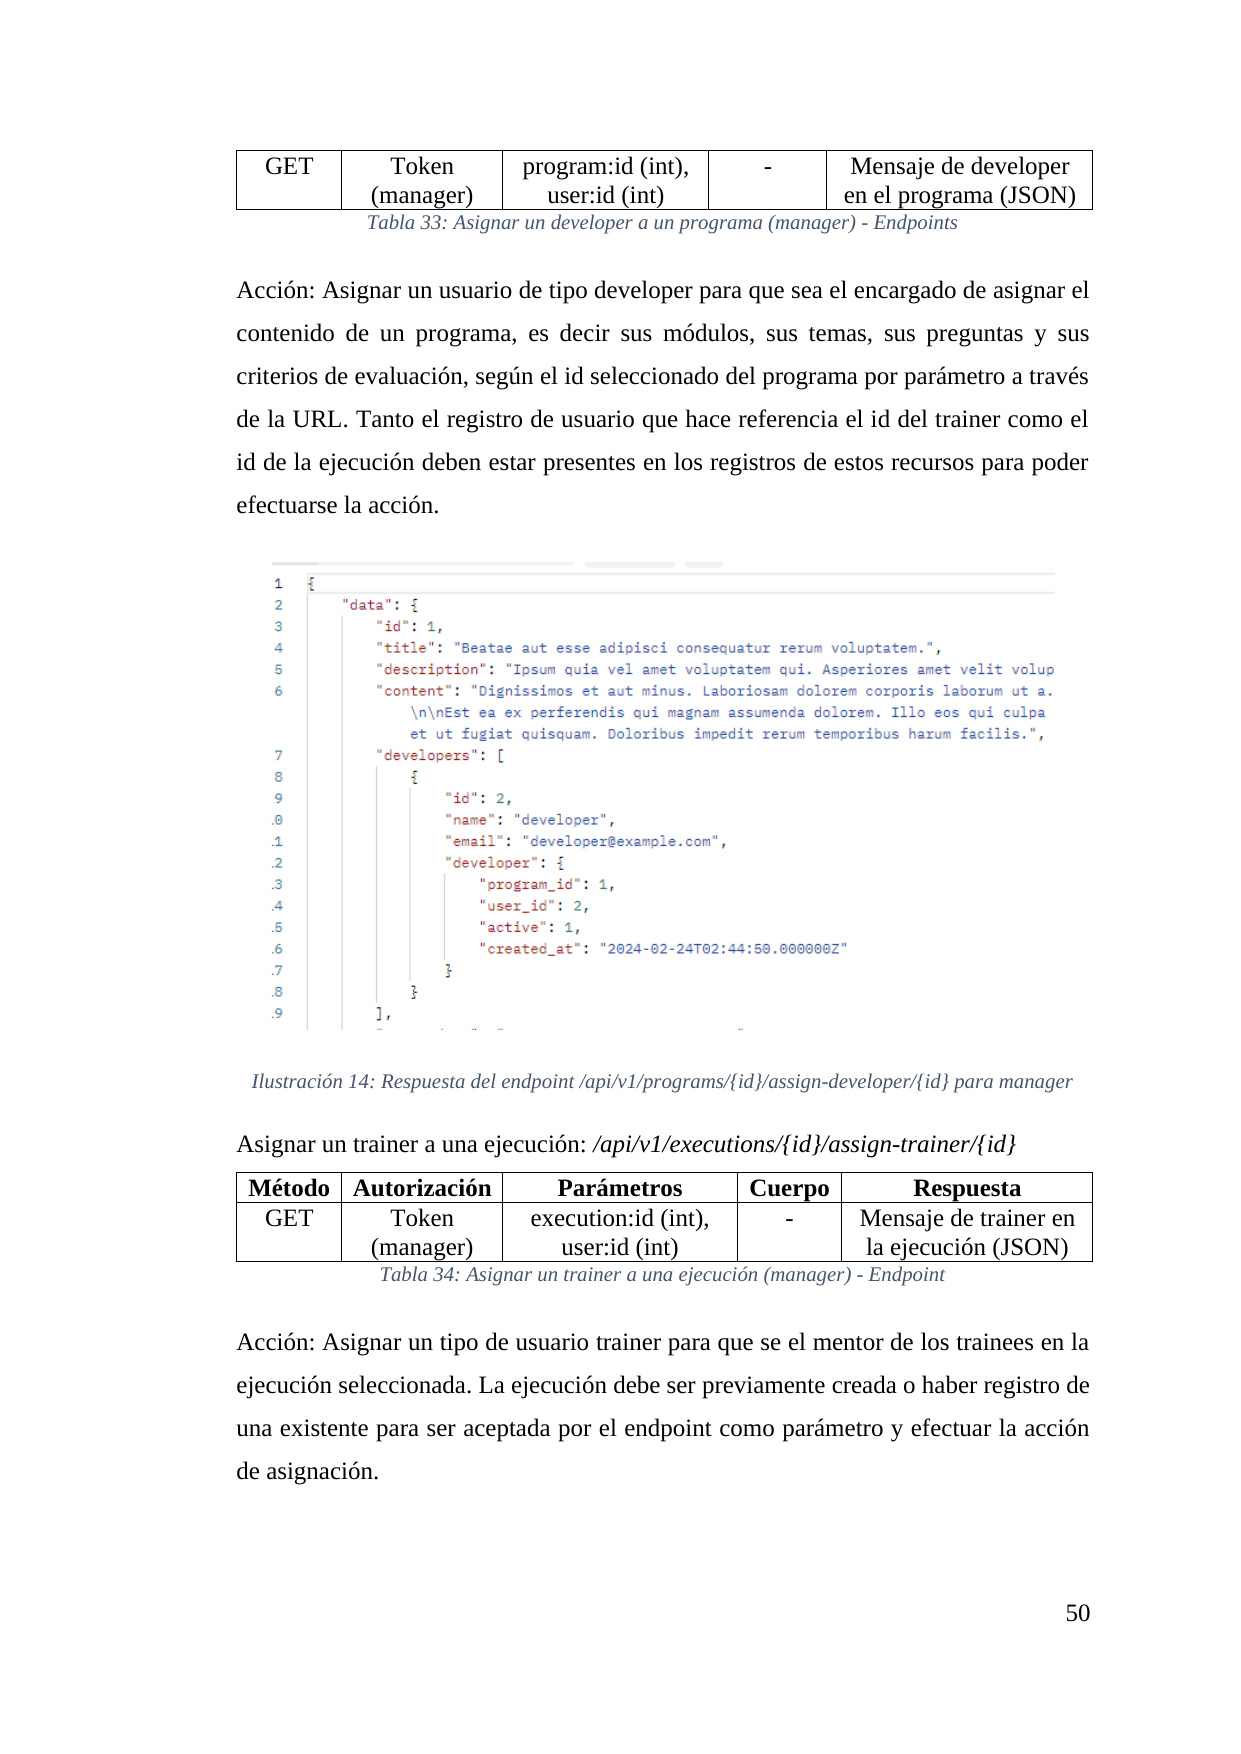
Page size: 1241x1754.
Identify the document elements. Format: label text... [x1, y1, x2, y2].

table_cell program:id (int), user:id (int) [503, 151, 708, 208]
table_header Autorización [342, 1173, 502, 1202]
table_cell Token (manager) [342, 1203, 502, 1261]
table_header Método [237, 1173, 341, 1202]
text Tabla 34: Asignar un trainer a una ejecución (manager) - Endpoint [236, 1262, 1090, 1286]
text Acción: Asignar un usuario de tipo developer para que sea el encargado de asignar el contenido de un programa, es decir sus módulos, sus temas, sus preguntas y sus criterios de evaluación, según el id seleccionado del programa por parámetro a través de la URL. Tanto el registro de usuario que hace referencia el id del trainer como el id de la ejecución deben estar presentes en los registros de estos recursos para poder efectuarse la acción. [236, 275, 1090, 519]
table_header Respuesta [842, 1173, 1092, 1202]
text Tabla 33: Asignar un developer a un programa (manager) - Endpoints [236, 210, 1090, 234]
table_cell Mensaje de trainer en la ejecución (JSON) [842, 1203, 1092, 1261]
table_cell GET [237, 1203, 341, 1261]
table_cell - [709, 151, 826, 208]
table_cell execution:id (int), user:id (int) [503, 1203, 737, 1261]
table_header Parámetros [503, 1173, 737, 1202]
text Acción: Asignar un tipo de usuario trainer para que se el mentor de los trainees en la ejecución seleccionada. La ejecución debe ser previamente creada o haber registro de una existente para ser aceptada por el endpoint como parámetro y efectuar la acción de asignación. [236, 1327, 1090, 1485]
picture [271, 562, 1055, 1030]
table_cell Mensaje de developer en el programa (JSON) [827, 151, 1092, 208]
table_cell GET [237, 151, 341, 208]
table_cell - [738, 1203, 841, 1261]
subtitle Asignar un trainer a una ejecución: /api/v1/executions/{id}/assign-trainer/{id} [236, 1129, 1090, 1158]
table_cell Token (manager) [342, 151, 502, 208]
table_header Cuerpo [738, 1173, 841, 1202]
